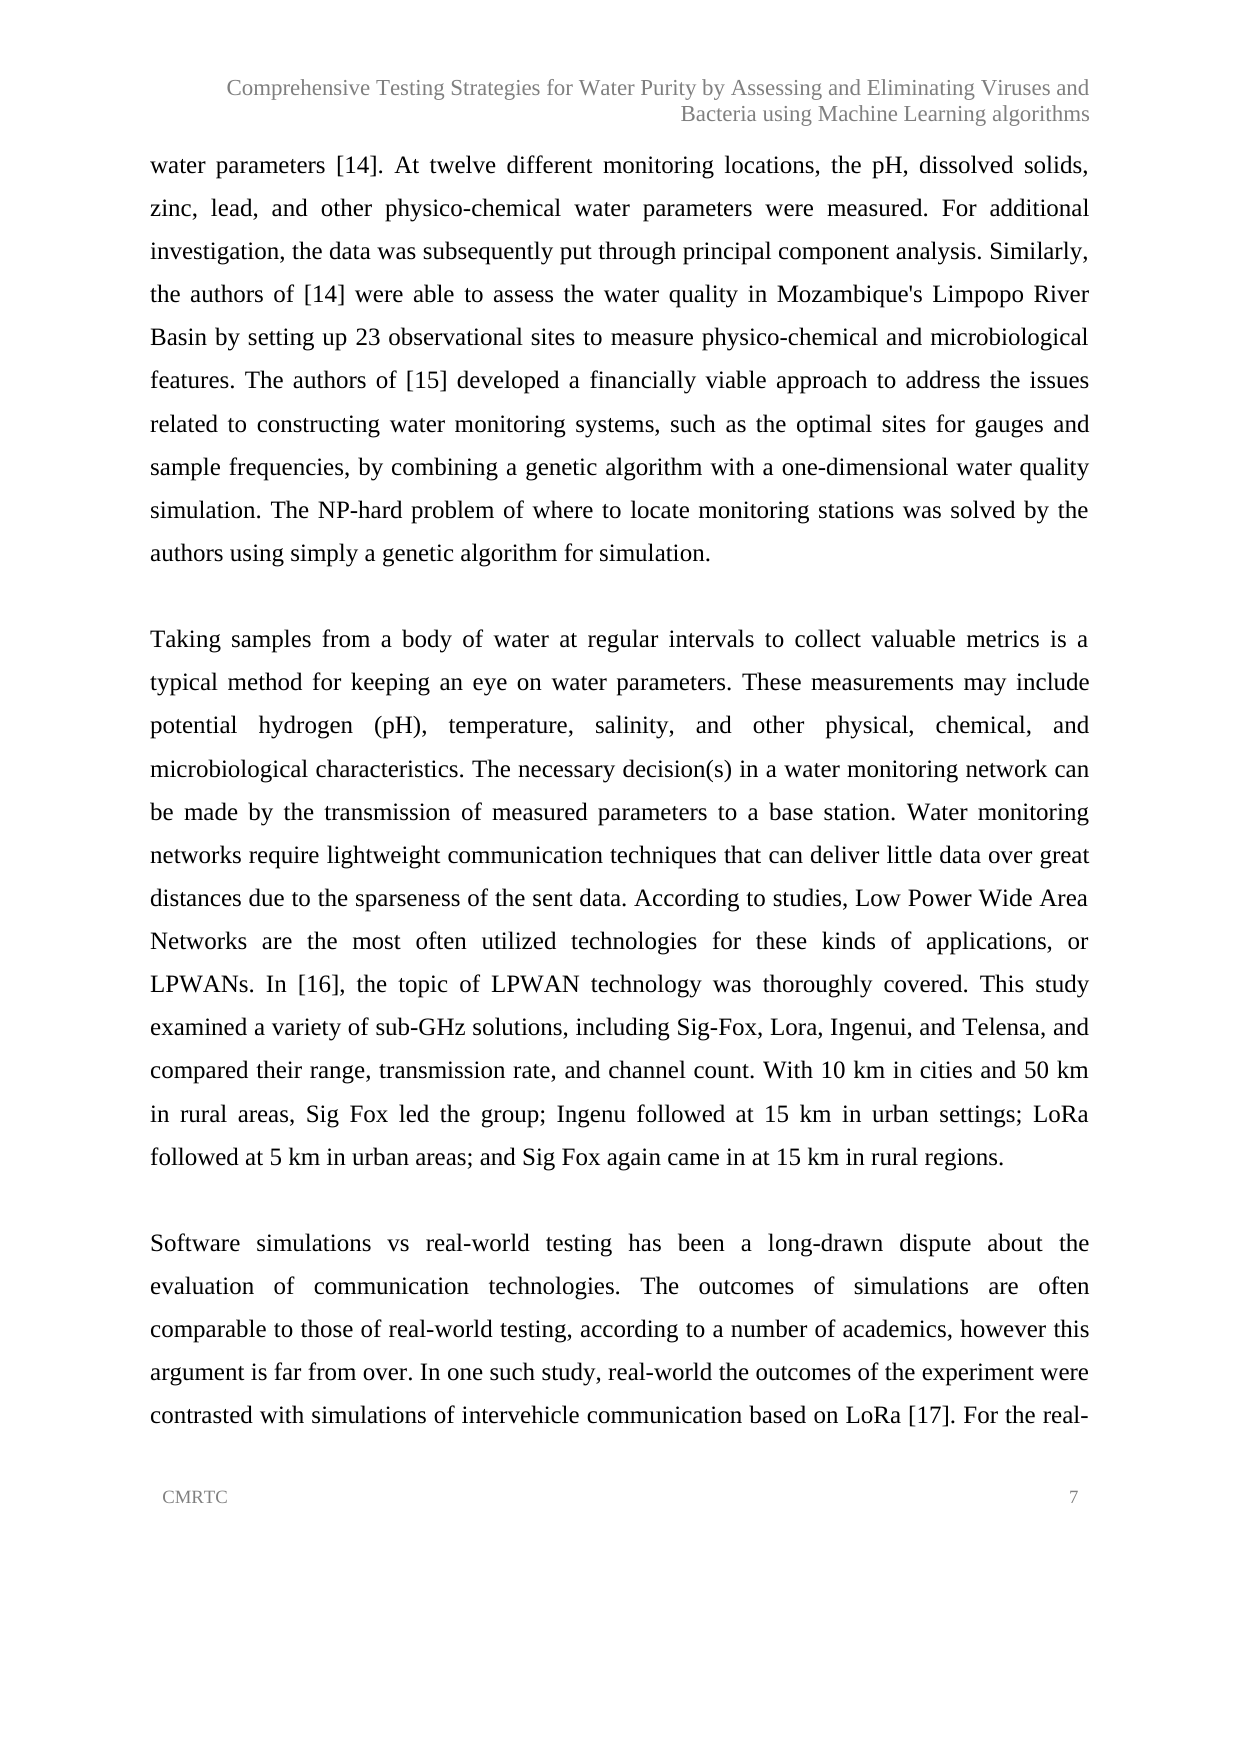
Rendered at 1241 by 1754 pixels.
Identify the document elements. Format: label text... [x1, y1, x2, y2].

text Taking samples from a body of water at regular intervals to collect valuable metrics is a typical method for keeping an eye on water parameters. These measurements may include potential hydrogen (pH), temperature, salinity, and other physical, chemical, and microbiological characteristics. The necessary decision(s) in a water monitoring network can be made by the transmission of measured parameters to a base station. Water monitoring networks require lightweight communication techniques that can deliver little data over great distances due to the sparseness of the sent data. According to studies, Low Power Wide Area Networks are the most often utilized technologies for these kinds of applications, or LPWANs. In [16], the topic of LPWAN technology was thoroughly covered. This study examined a variety of sub-GHz solutions, including Sig-Fox, Lora, Ingenui, and Telensa, and compared their range, transmission rate, and channel count. With 10 km in cities and 50 km in rural areas, Sig Fox led the group; Ingenu followed at 15 km in urban settings; LoRa followed at 5 km in urban areas; and Sig Fox again came in at 15 km in rural regions. [150, 624, 1090, 1171]
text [150, 1228, 1090, 1429]
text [150, 150, 1090, 567]
